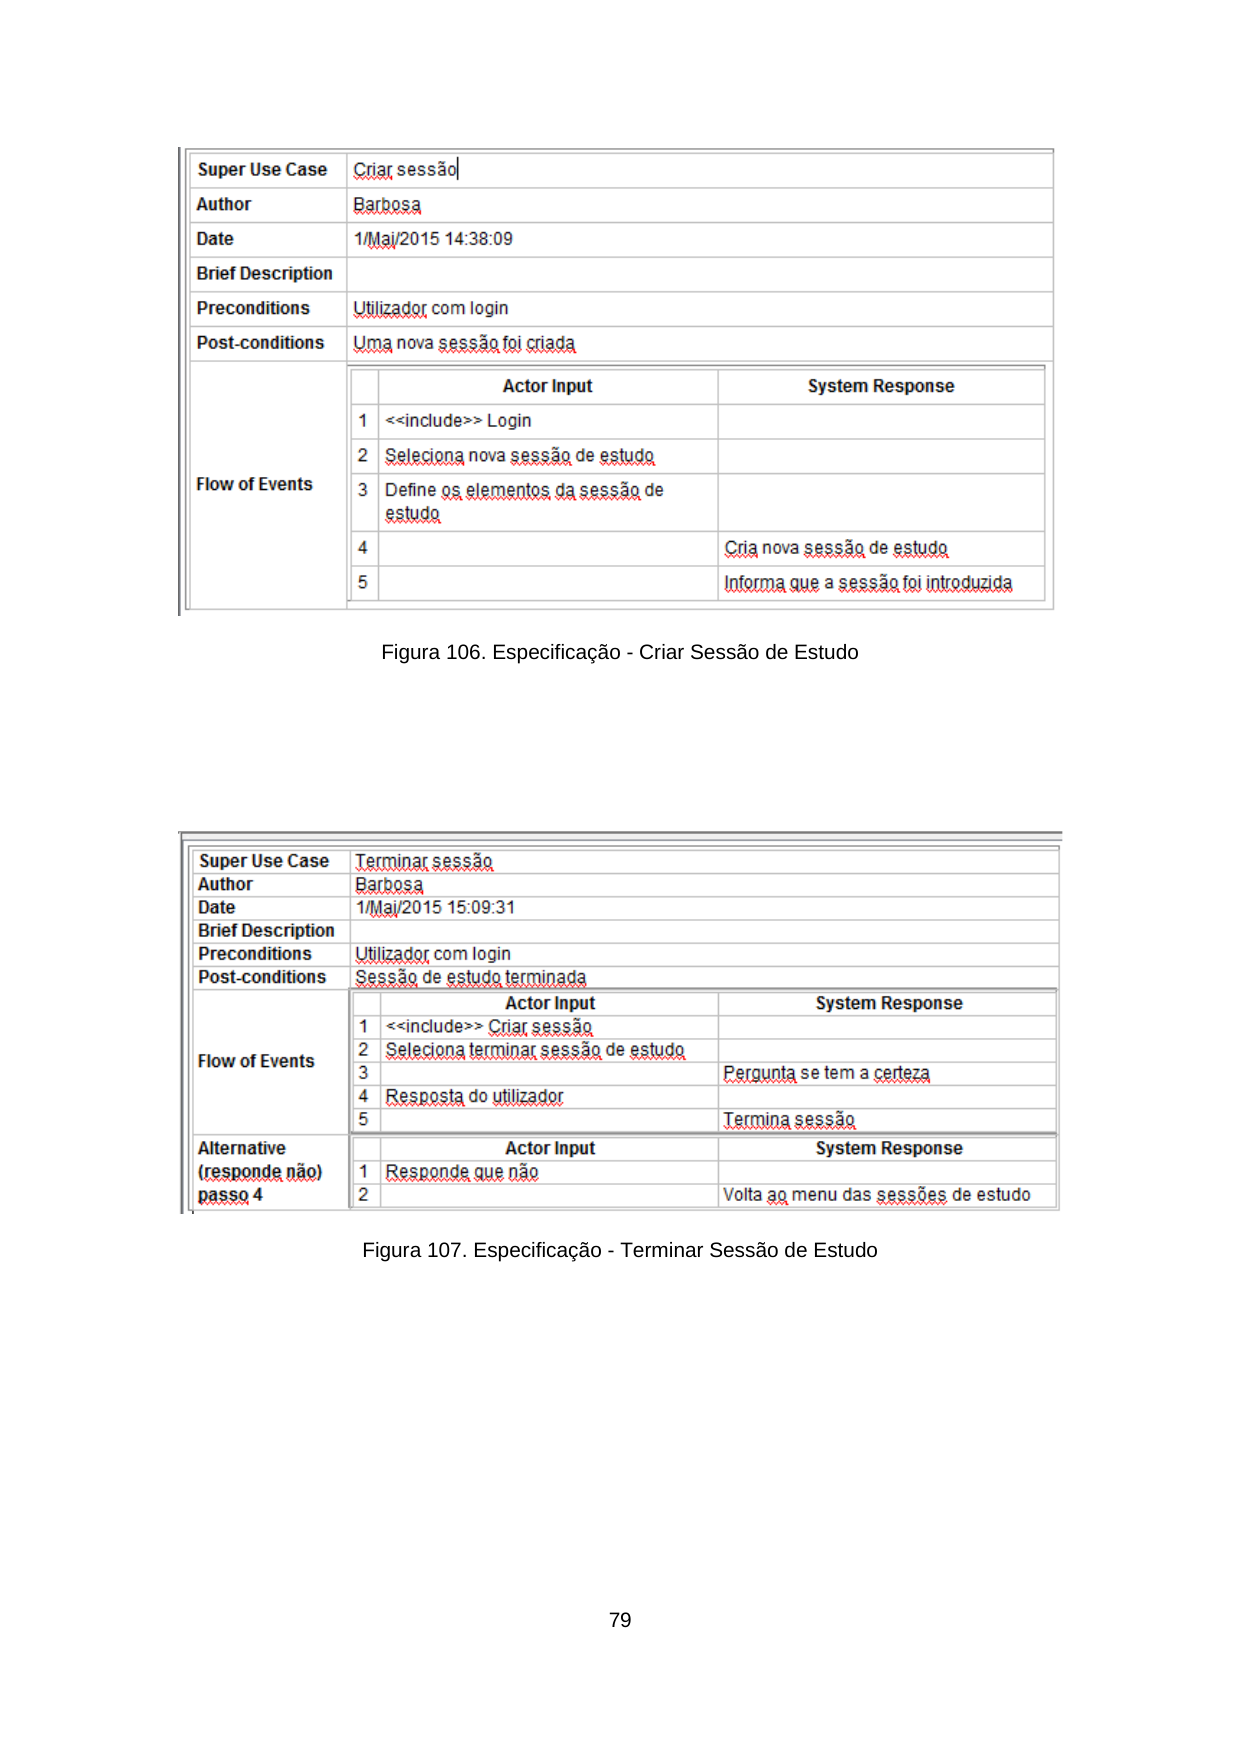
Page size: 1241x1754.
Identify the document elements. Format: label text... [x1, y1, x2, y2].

picture [178, 831, 1063, 1214]
picture [178, 147, 1063, 616]
